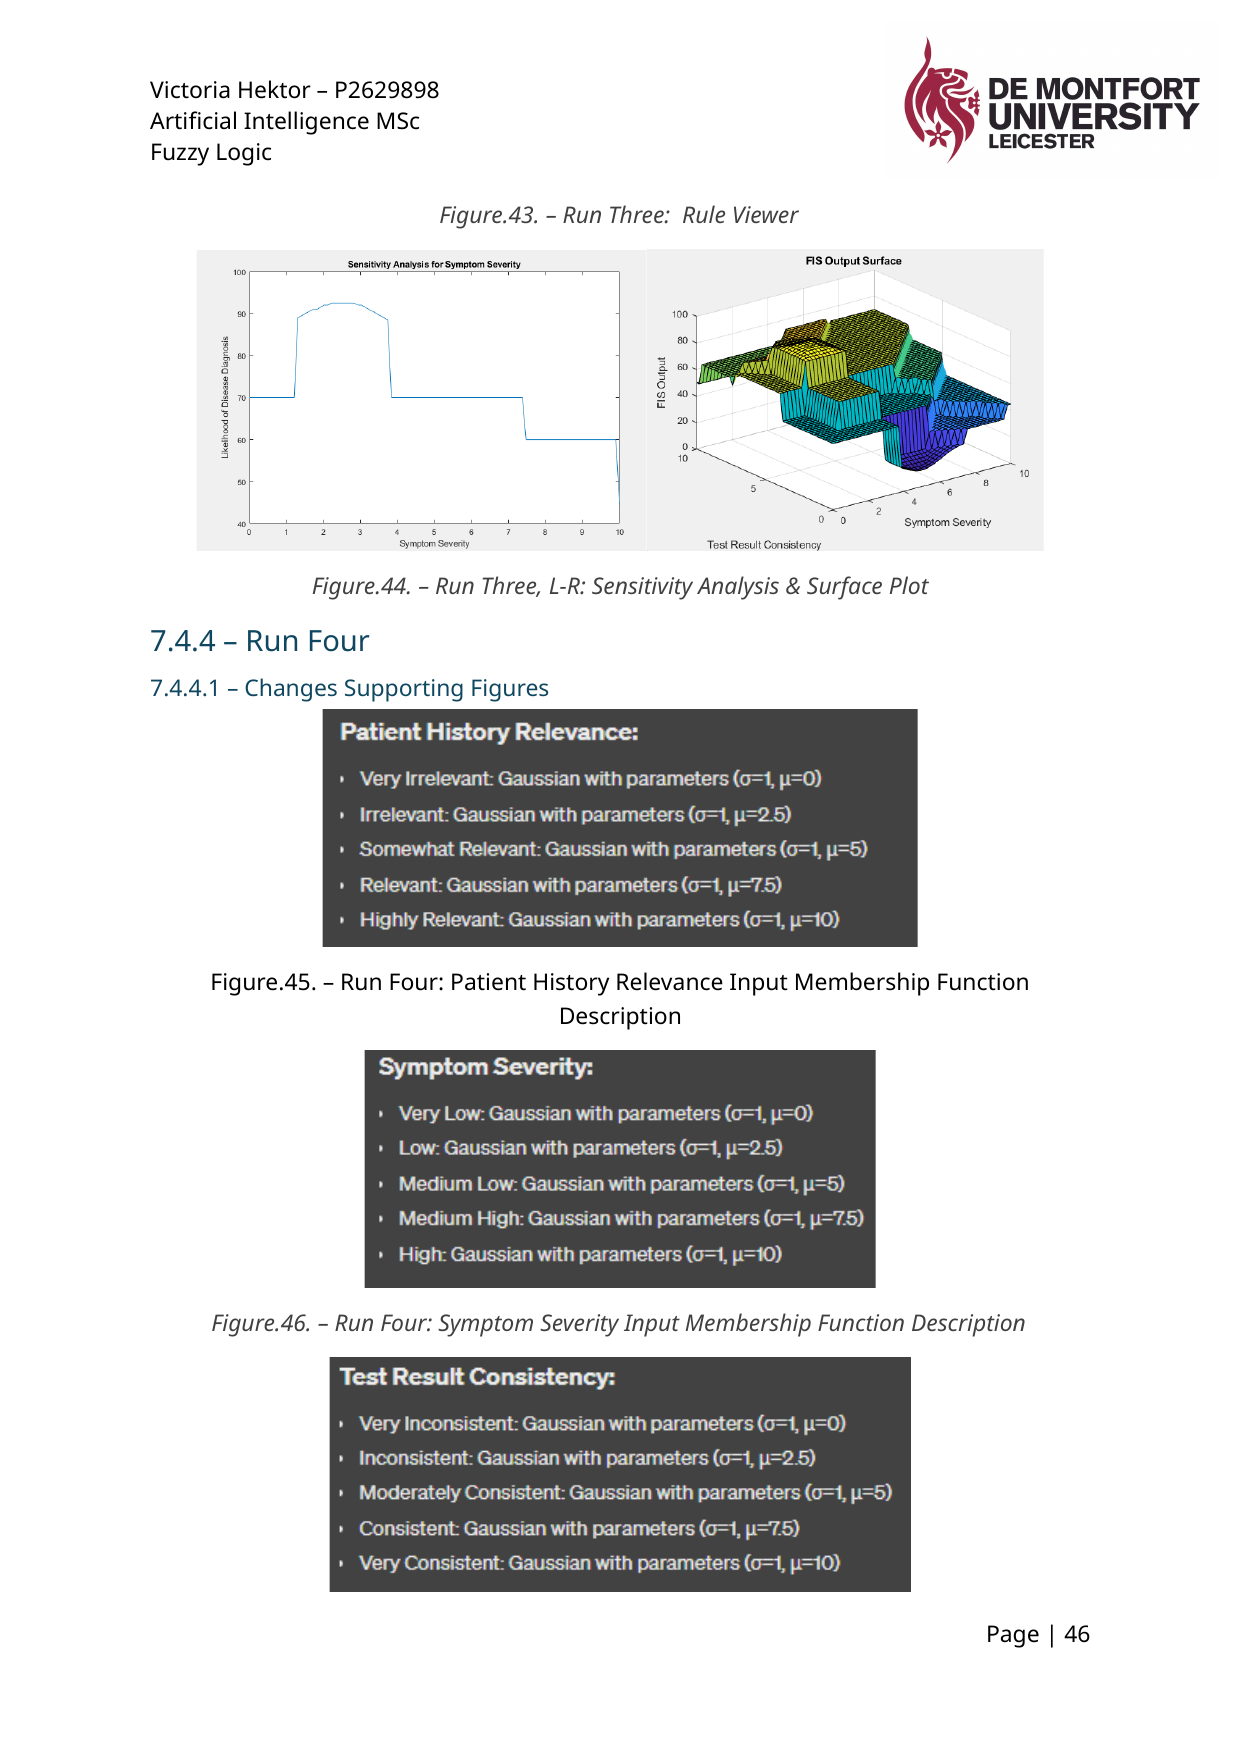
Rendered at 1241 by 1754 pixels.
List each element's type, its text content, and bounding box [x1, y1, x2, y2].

picture [882, 20, 1222, 180]
text Figure.46. – Run Four: Symptom Severity Input Membership Function Description [150, 1307, 1090, 1338]
text Figure.43. – Run Three: Rule Viewer [150, 199, 1090, 230]
subtitle 7.4.4.1 – Changes Supporting Figures [150, 671, 1090, 703]
picture [364, 1050, 876, 1288]
subtitle 7.4.4 – Run Four [150, 620, 1090, 660]
picture [322, 709, 918, 947]
text Figure.45. – Run Four: Patient History Relevance Input Membership Function Description [150, 966, 1090, 1031]
picture [196, 249, 1044, 551]
text Figure.44. – Run Three, L-R: Sensitivity Analysis & Surface Plot [150, 570, 1090, 601]
picture [329, 1357, 911, 1592]
